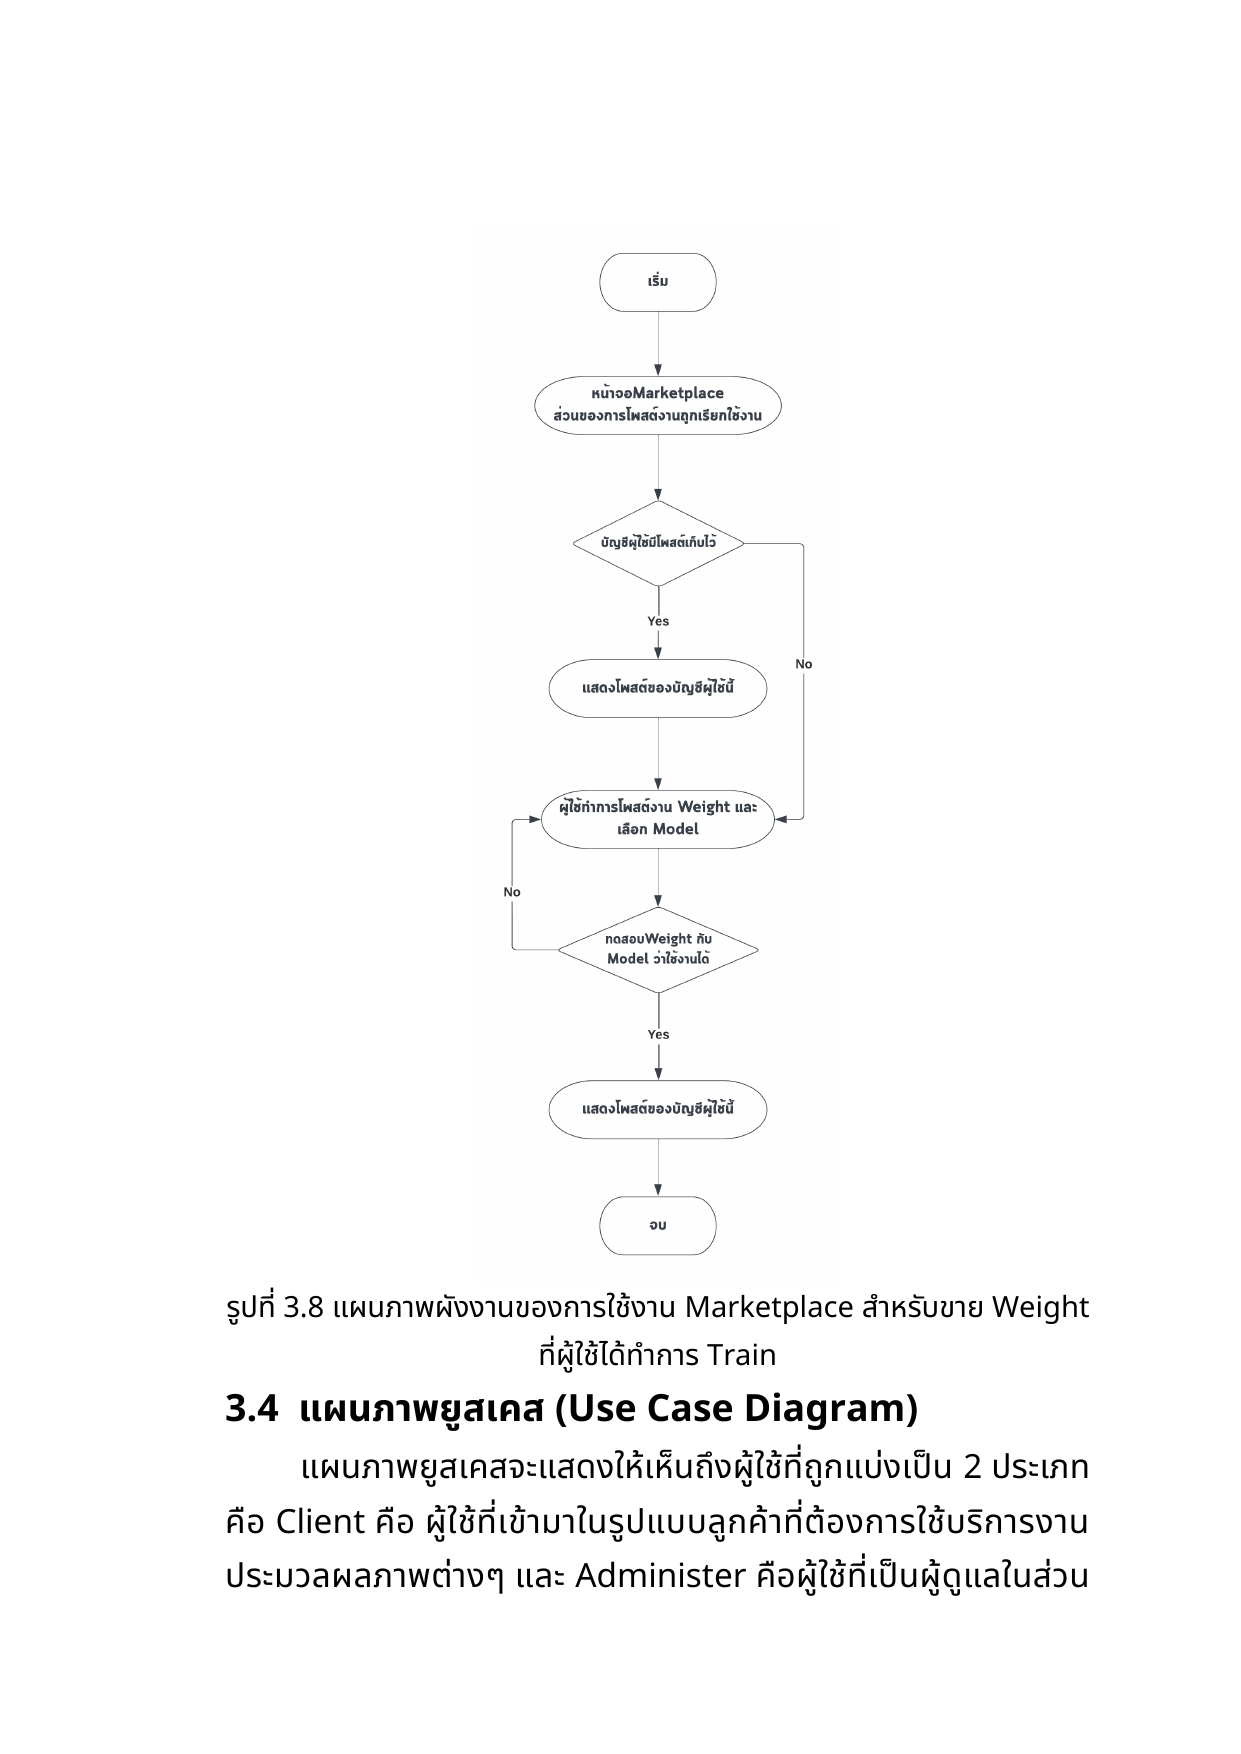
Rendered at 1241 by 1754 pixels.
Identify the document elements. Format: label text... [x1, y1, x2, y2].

text รูปที่ 3.8 แผนภาพผังงานของการใช้งาน Marketplace สำหรับขาย Weight ที่ผู้ใช้ได้ทำการ Train [225, 1286, 1090, 1378]
text 3.4 แผนภาพยูสเคส (Use Case Diagram) [225, 1382, 1090, 1438]
picture [474, 225, 841, 1284]
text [225, 1443, 1090, 1603]
